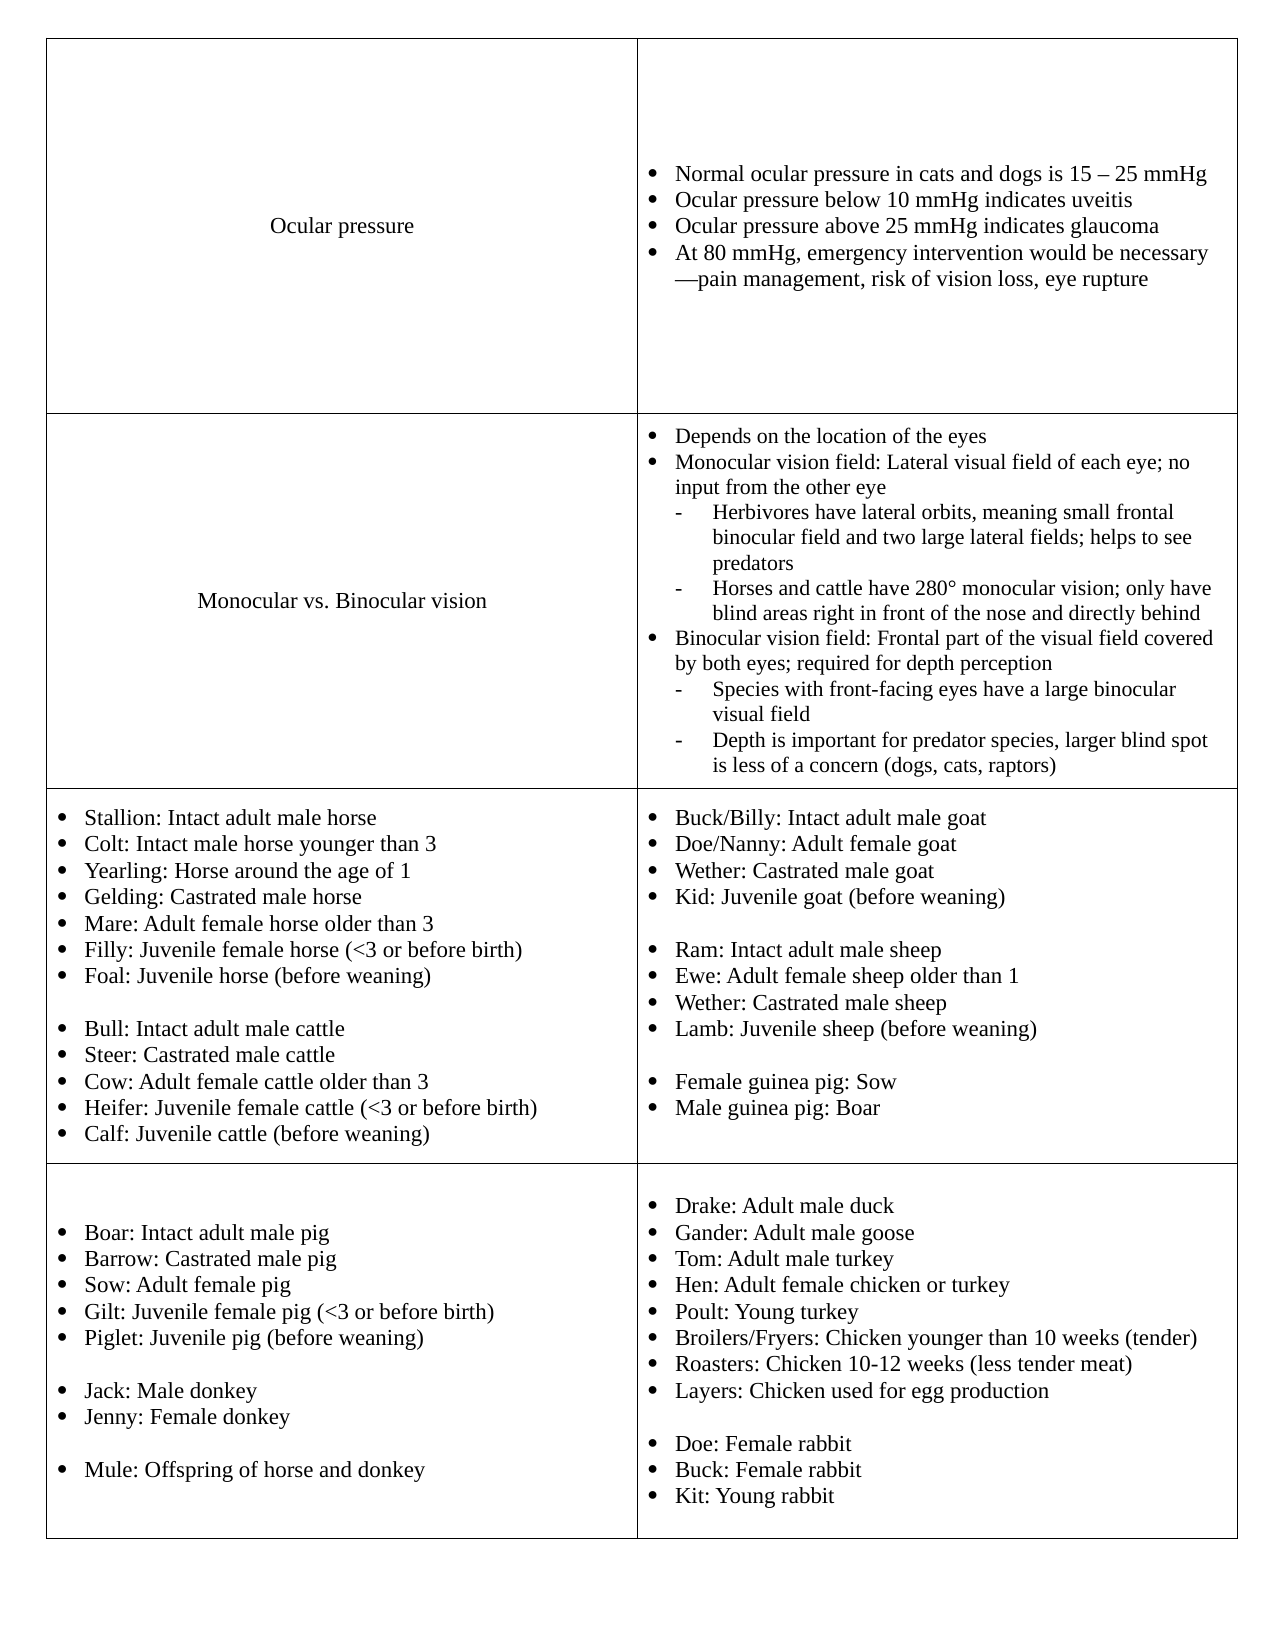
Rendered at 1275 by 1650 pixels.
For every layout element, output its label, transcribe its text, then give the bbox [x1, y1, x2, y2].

table_cell Monocular vs. Binocular vision [47, 414, 637, 787]
table_cell Stallion: Intact adult male horse Colt: Intact male horse younger than 3 Yearling: Horse around the age of 1 Gelding: Castrated male horse Mare: Adult female horse older than 3 Filly: Juvenile female horse (<3 or before birth) Foal: Juvenile horse (before weaning) Bull: Intact adult male cattle Steer: Castrated male cattle Cow: Adult female cattle older than 3 Heifer: Juvenile female cattle (<3 or before birth) Calf: Juvenile cattle (before weaning) [47, 789, 637, 1162]
table_cell Boar: Intact adult male pig Barrow: Castrated male pig Sow: Adult female pig Gilt: Juvenile female pig (<3 or before birth) Piglet: Juvenile pig (before weaning) Jack: Male donkey Jenny: Female donkey Mule: Offspring of horse and donkey [47, 1164, 637, 1537]
table_cell Ocular pressure [47, 39, 637, 412]
table_cell Depends on the location of the eyes Monocular vision field: Lateral visual field of each eye; no input from the other eye Herbivores have lateral orbits, meaning small frontal binocular field and two large lateral fields; helps to see predators Horses and cattle have 280° monocular vision; only have blind areas right in front of the nose and directly behind Binocular vision field: Frontal part of the visual field covered by both eyes; required for depth perception Species with front-facing eyes have a large binocular visual field Depth is important for predator species, larger blind spot is less of a concern (dogs, cats, raptors) [638, 414, 1237, 787]
table_cell Drake: Adult male duck Gander: Adult male goose Tom: Adult male turkey Hen: Adult female chicken or turkey Poult: Young turkey Broilers/Fryers: Chicken younger than 10 weeks (tender) Roasters: Chicken 10-12 weeks (less tender meat) Layers: Chicken used for egg production Doe: Female rabbit Buck: Female rabbit Kit: Young rabbit [638, 1164, 1237, 1537]
table_cell Normal ocular pressure in cats and dogs is 15 – 25 mmHg Ocular pressure below 10 mmHg indicates uveitis Ocular pressure above 25 mmHg indicates glaucoma At 80 mmHg, emergency intervention would be necessary—pain management, risk of vision loss, eye rupture [638, 39, 1237, 412]
table_cell Buck/Billy: Intact adult male goat Doe/Nanny: Adult female goat Wether: Castrated male goat Kid: Juvenile goat (before weaning) Ram: Intact adult male sheep Ewe: Adult female sheep older than 1 Wether: Castrated male sheep Lamb: Juvenile sheep (before weaning) Female guinea pig: Sow Male guinea pig: Boar [638, 789, 1237, 1162]
